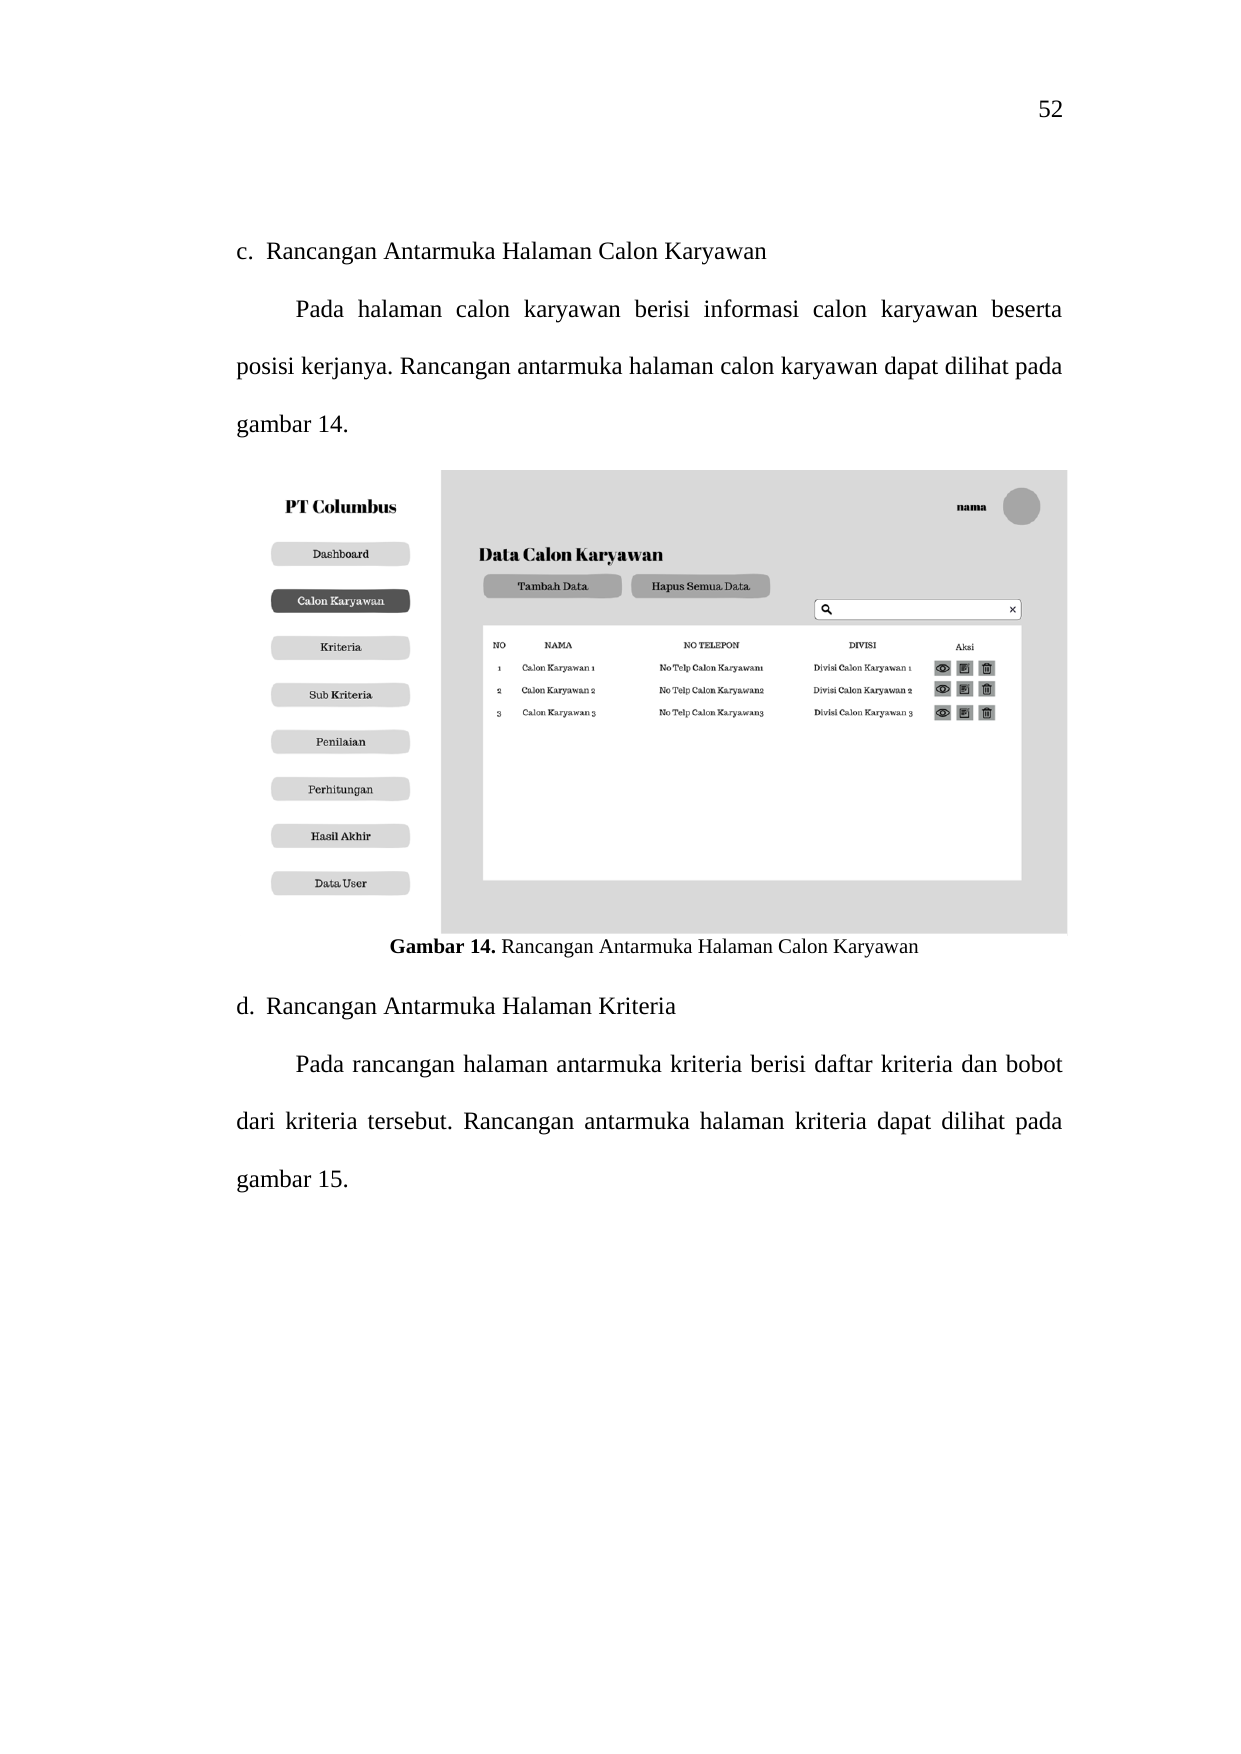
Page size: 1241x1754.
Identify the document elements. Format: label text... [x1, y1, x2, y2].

list Rancangan Antarmuka Halaman Calon Karyawan [236, 236, 1063, 265]
text Pada rancangan halaman antarmuka kriteria berisi daftar kriteria dan bobot dari kriteria tersebut. Rancangan antarmuka halaman kriteria dapat dilihat pada gambar 15. [236, 1049, 1063, 1192]
picture [240, 470, 1068, 933]
text Pada halaman calon karyawan berisi informasi calon karyawan beserta posisi kerjanya. Rancangan antarmuka halaman calon karyawan dapat dilihat pada gambar 14. [236, 294, 1063, 437]
